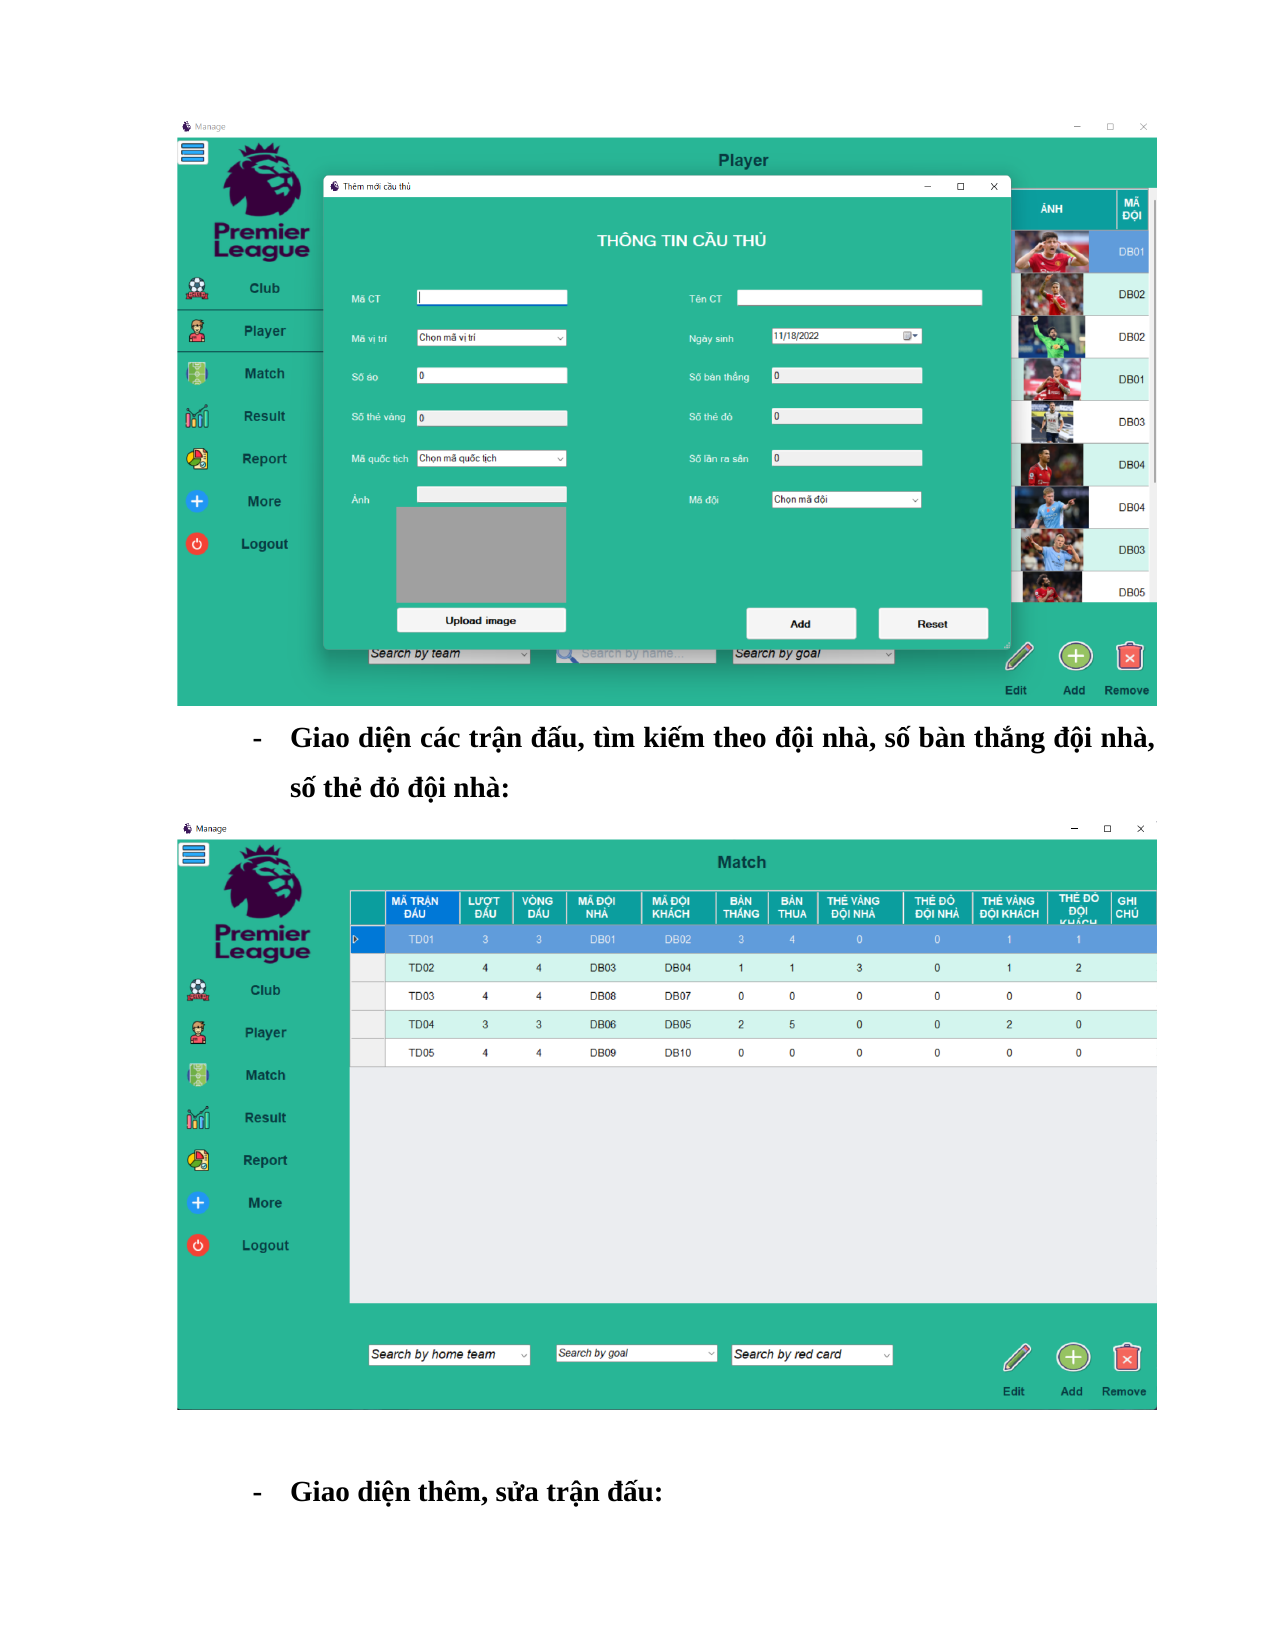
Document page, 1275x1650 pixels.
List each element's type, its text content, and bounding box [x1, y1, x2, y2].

list Giao diện các trận đấu, tìm kiếm theo đội nhà, số bàn thắng đội nhà, số thẻ đỏ đội nhà: [252, 720, 1157, 804]
picture [177, 821, 1157, 1410]
picture [177, 118, 1157, 706]
list Giao diện thêm, sửa trận đấu: [252, 1474, 1157, 1507]
